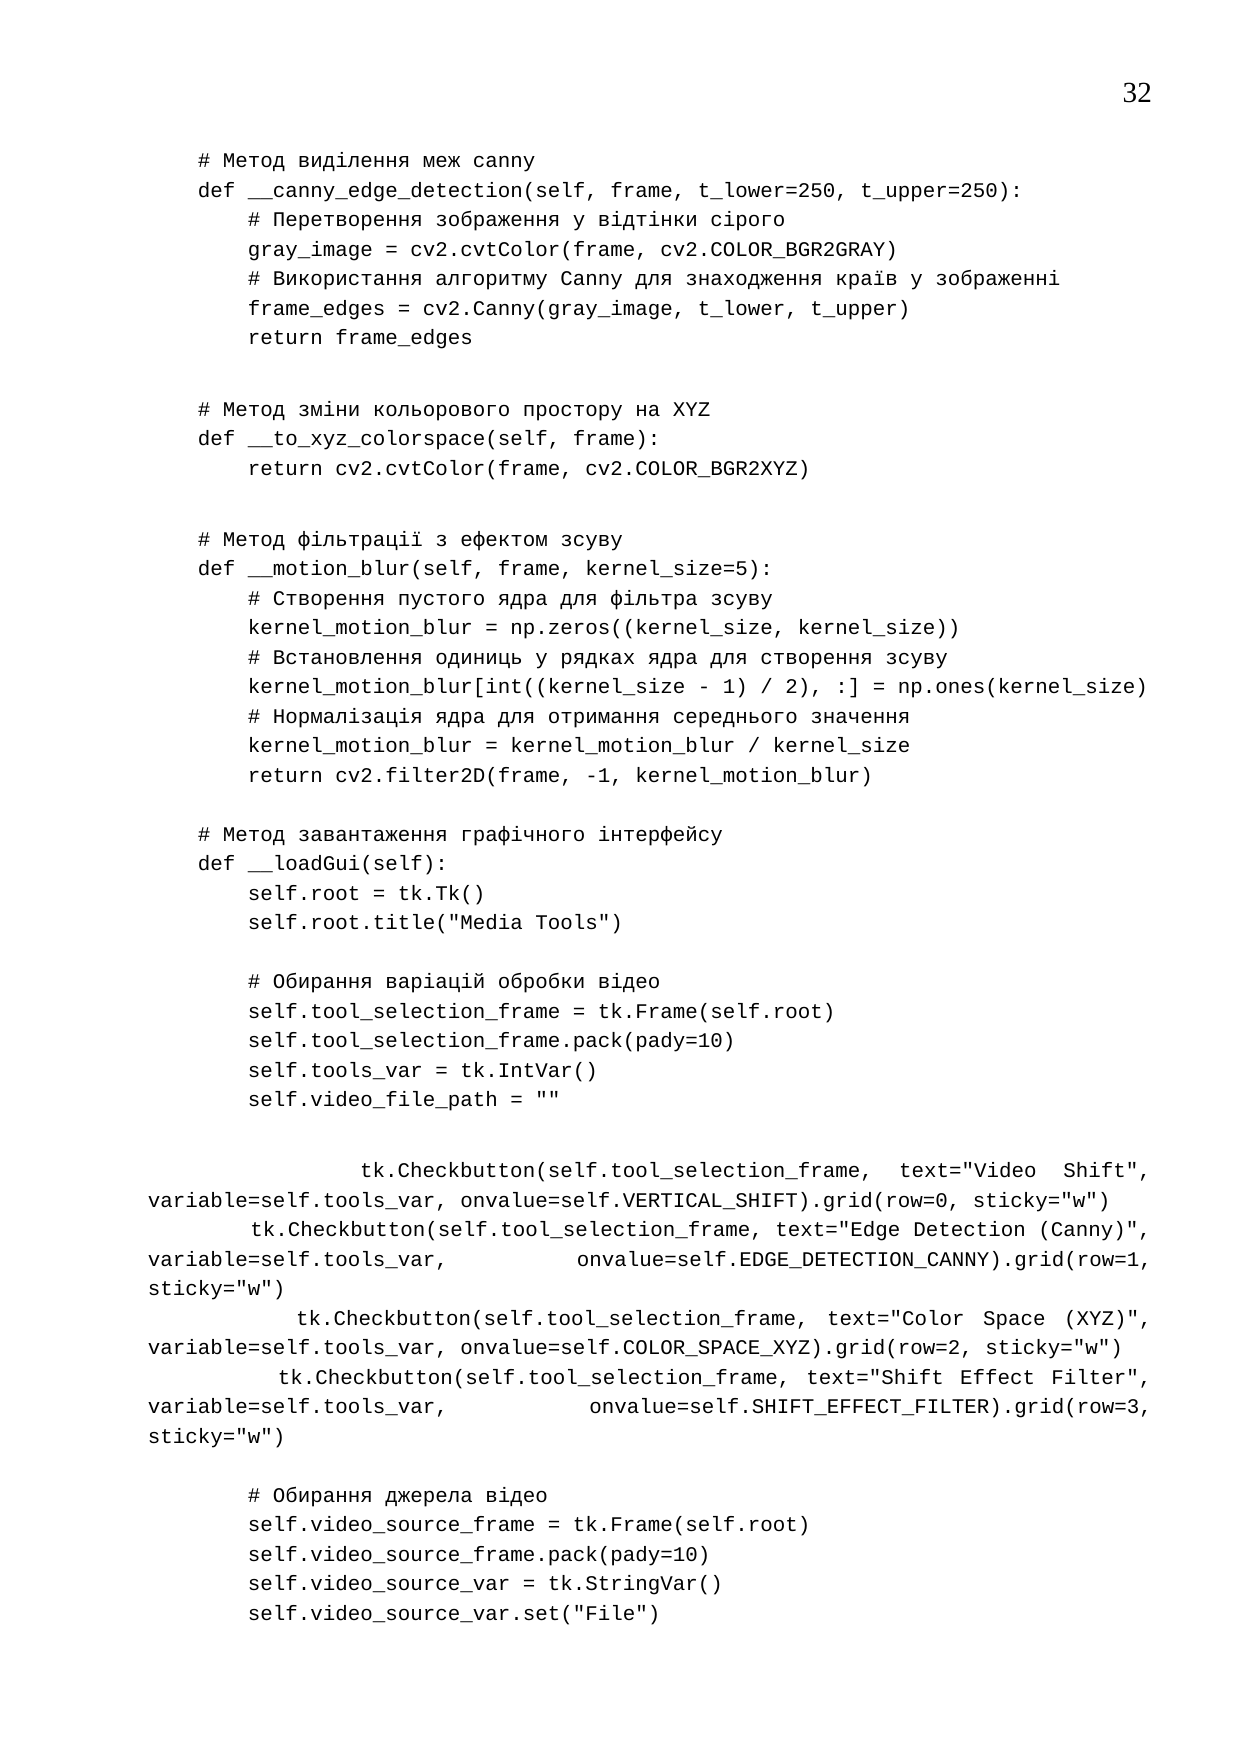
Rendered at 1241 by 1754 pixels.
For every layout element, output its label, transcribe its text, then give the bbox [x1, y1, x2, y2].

text frame_edges = cv2.Canny(gray_image, t_lower, t_upper) [148, 298, 1152, 321]
text tk.Checkbutton(self.tool_selection_frame, text="Color Space (XYZ)", variable=self.tools_var, onvalue=self.COLOR_SPACE_XYZ).grid(row=2, sticky="w") [148, 1308, 1152, 1361]
text def __loadGui(self): [148, 853, 1152, 877]
text def __canny_edge_detection(self, frame, t_lower=250, t_upper=250): [148, 180, 1152, 203]
text tk.Checkbutton(self.tool_selection_frame, text="Shift Effect Filter", variable=self.tools_var, onvalue=self.SHIFT_EFFECT_FILTER).grid(row=3, sticky="w") [148, 1367, 1152, 1449]
text # Обирання варіацій обробки відео [148, 971, 1152, 995]
text tk.Checkbutton(self.tool_selection_frame, text="Video Shift", variable=self.tools_var, onvalue=self.VERTICAL_SHIFT).grid(row=0, sticky="w") [148, 1160, 1152, 1213]
text # Метод фільтрації з ефектом зсуву [148, 529, 1152, 553]
text return cv2.cvtColor(frame, cv2.COLOR_BGR2XYZ) [148, 458, 1152, 481]
text kernel_motion_blur = kernel_motion_blur / kernel_size [148, 735, 1152, 759]
text tk.Checkbutton(self.tool_selection_frame, text="Edge Detection (Canny)", variable=self.tools_var, onvalue=self.EDGE_DETECTION_CANNY).grid(row=1, sticky="w") [148, 1219, 1152, 1302]
text self.tools_var = tk.IntVar() [148, 1059, 1152, 1083]
text # Метод зміни кольорового простору на XYZ [148, 399, 1152, 422]
text self.video_source_frame.pack(pady=10) [148, 1544, 1152, 1567]
text # Використання алгоритму Canny для знаходження країв у зображенні [148, 268, 1152, 292]
text self.video_source_var.set("File") [148, 1603, 1152, 1626]
text self.root.title("Media Tools") [148, 912, 1152, 936]
text # Обирання джерела відео [148, 1485, 1152, 1508]
text # Нормалізація ядра для отримання середнього значення [148, 706, 1152, 729]
text self.root = tk.Tk() [148, 883, 1152, 906]
text kernel_motion_blur[int((kernel_size - 1) / 2), :] = np.ones(kernel_size) [148, 676, 1152, 700]
text # Метод завантаження графічного інтерфейсу [148, 824, 1152, 847]
text # Перетворення зображення у відтінки сірого [148, 209, 1152, 233]
text self.video_source_frame = tk.Frame(self.root) [148, 1514, 1152, 1538]
text def __to_xyz_colorspace(self, frame): [148, 428, 1152, 452]
text self.video_file_path = "" [148, 1089, 1152, 1113]
text # Створення пустого ядра для фільтра зсуву [148, 588, 1152, 612]
text return cv2.filter2D(frame, -1, kernel_motion_blur) [148, 765, 1152, 788]
text self.tool_selection_frame = tk.Frame(self.root) [148, 1001, 1152, 1024]
text return frame_edges [148, 327, 1152, 351]
text # Встановлення одиниць у рядках ядра для створення зсуву [148, 647, 1152, 671]
text kernel_motion_blur = np.zeros((kernel_size, kernel_size)) [148, 617, 1152, 641]
text self.video_source_var = tk.StringVar() [148, 1573, 1152, 1597]
text def __motion_blur(self, frame, kernel_size=5): [148, 558, 1152, 582]
text gray_image = cv2.cvtColor(frame, cv2.COLOR_BGR2GRAY) [148, 239, 1152, 262]
text self.tool_selection_frame.pack(pady=10) [148, 1030, 1152, 1054]
text # Метод виділення меж canny [148, 150, 1152, 174]
